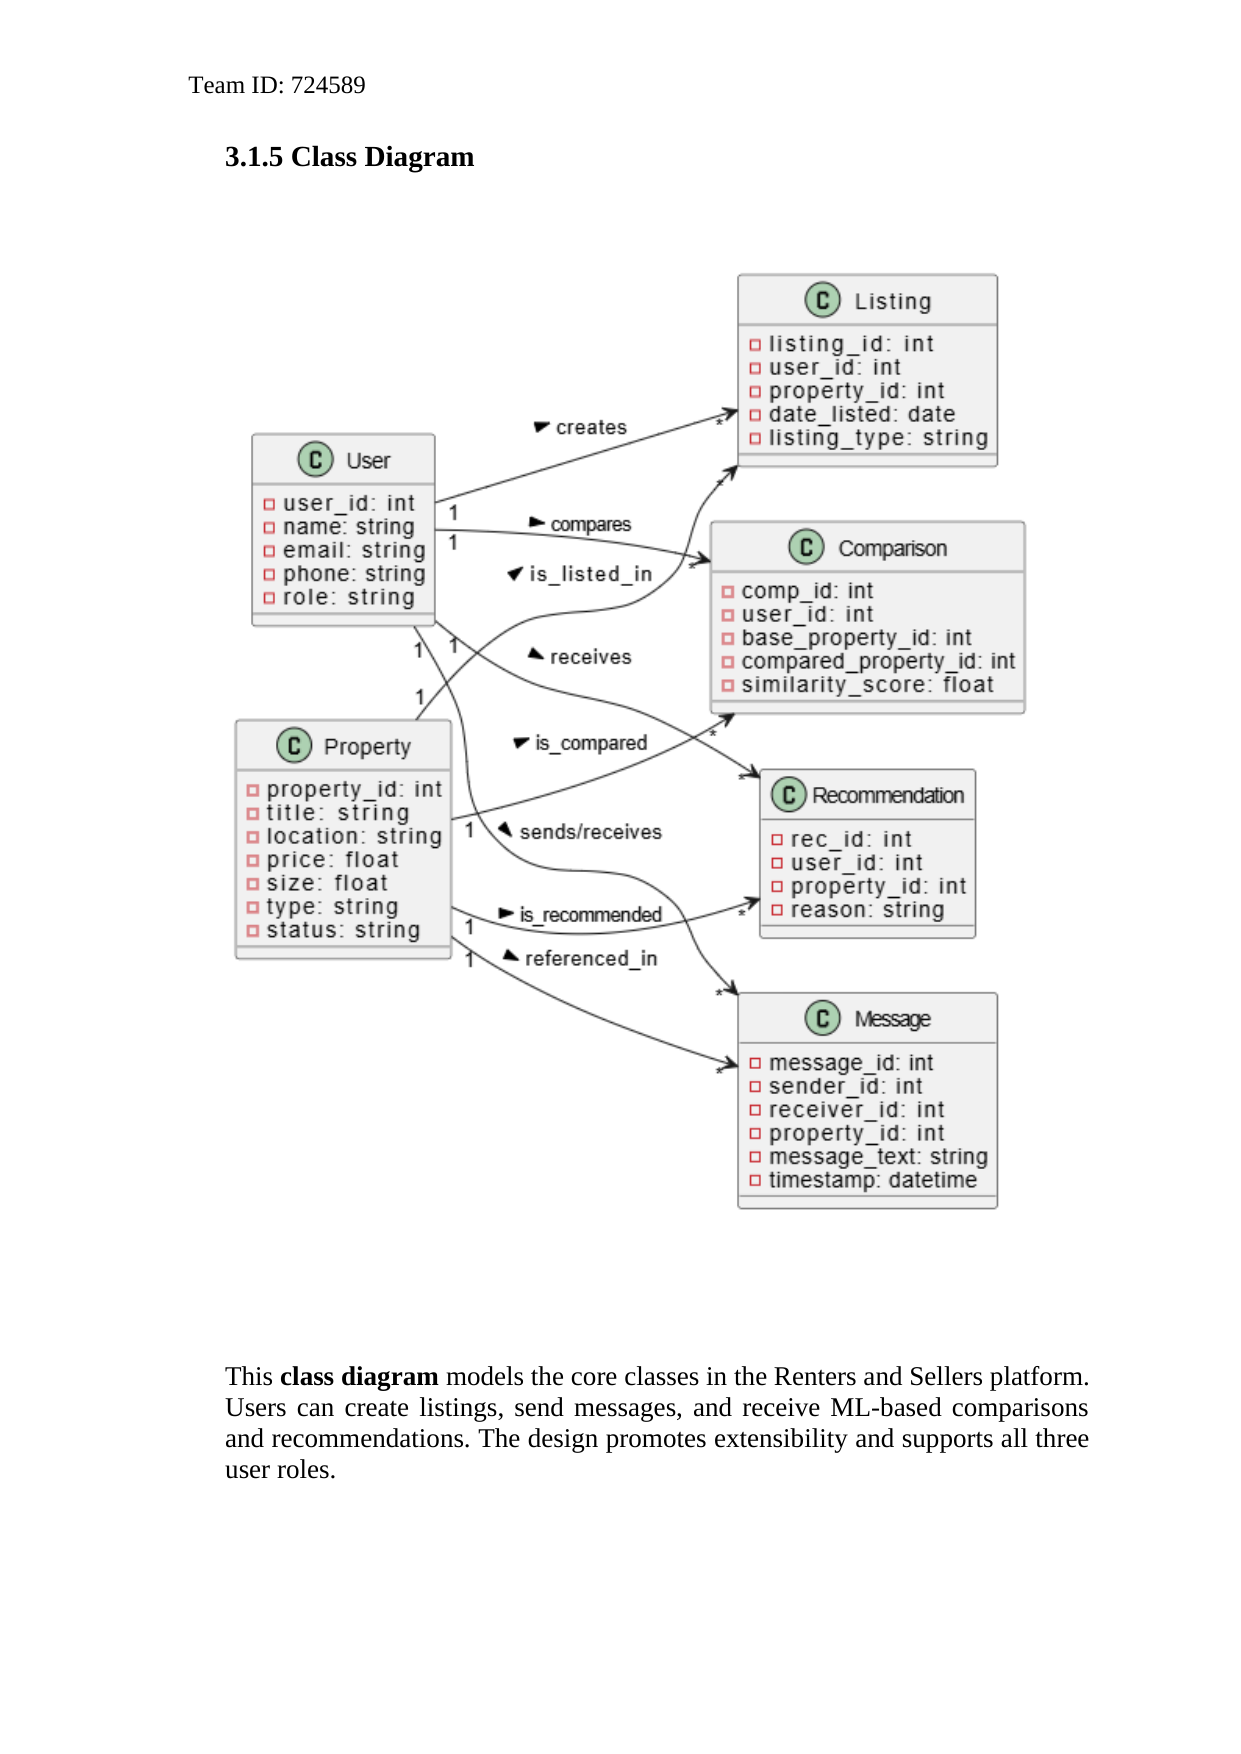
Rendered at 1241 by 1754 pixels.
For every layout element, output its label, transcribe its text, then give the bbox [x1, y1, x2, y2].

picture [225, 264, 1036, 1219]
text This class diagram models the core classes in the Renters and Sellers platform. Users can create listings, send messages, and receive ML-based comparisons and recommendations. The design promotes extensibility and supports all three user roles. [225, 1360, 1090, 1485]
text 3.1.5 Class Diagram [225, 139, 1090, 173]
